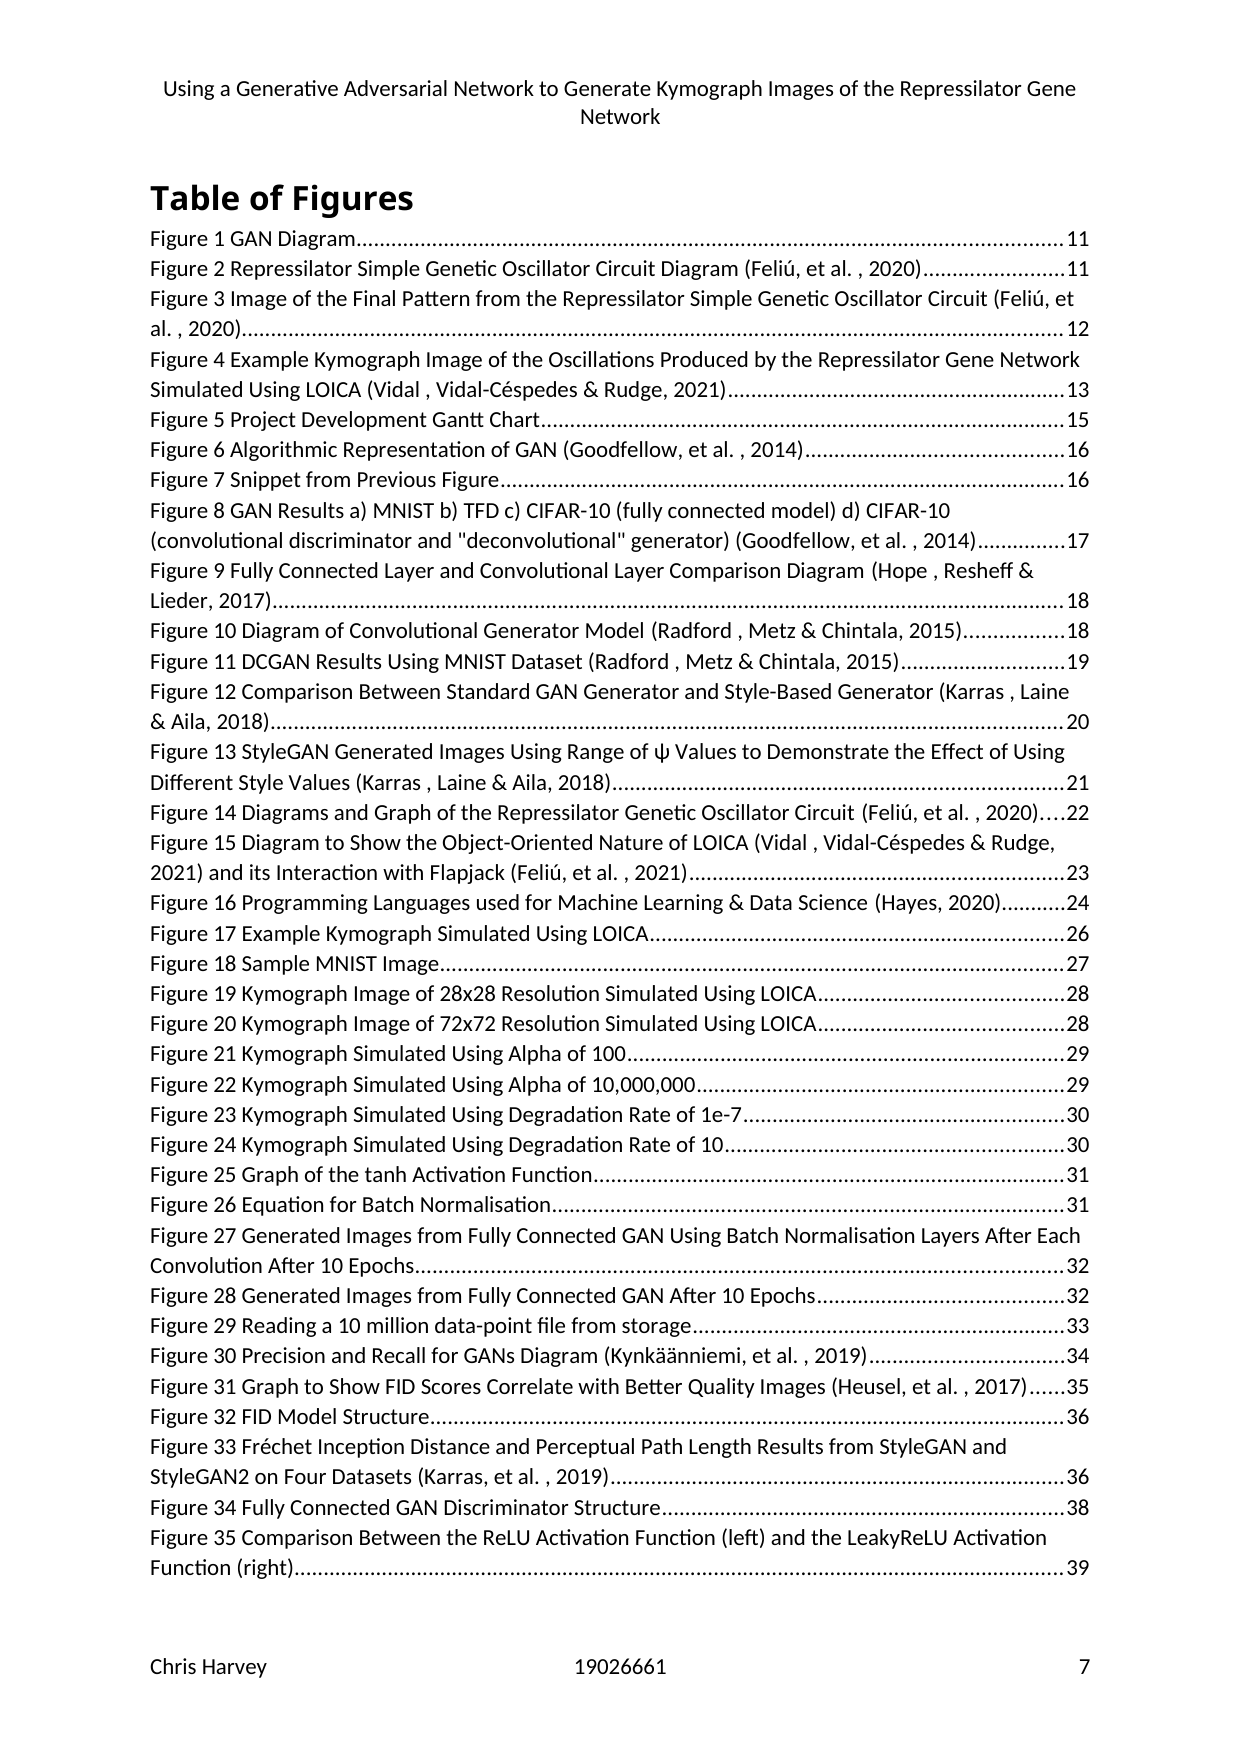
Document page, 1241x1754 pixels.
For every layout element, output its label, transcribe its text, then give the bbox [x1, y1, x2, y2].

text Figure 5 Project Development Gantt Chart 15 [150, 405, 1090, 433]
text Figure 17 Example Kymograph Simulated Using LOICA 26 [150, 919, 1090, 947]
text Figure 28 Generated Images from Fully Connected GAN After 10 Epochs 32 [150, 1281, 1090, 1309]
text Figure 8 GAN Results a) MNIST b) TFD c) CIFAR-10 (fully connected model) d) CIFAR-10 (convolutional discriminator and "deconvolutional" generator) (Goodfellow, et al. , 2014) 17 [150, 496, 1090, 554]
text Figure 25 Graph of the tanh Activation Function 31 [150, 1160, 1090, 1188]
text Figure 3 Image of the Final Pattern from the Repressilator Simple Genetic Oscillator Circuit (Feliú, et al. , 2020) 12 [150, 284, 1090, 343]
text Figure 7 Snippet from Previous Figure 16 [150, 466, 1090, 494]
text Figure 32 FID Model Structure 36 [150, 1402, 1090, 1430]
text Figure 30 Precision and Recall for GANs Diagram (Kynkäänniemi, et al. , 2019) 34 [150, 1342, 1090, 1370]
text Figure 4 Example Kymograph Image of the Oscillations Produced by the Repressilator Gene Network Simulated Using LOICA (Vidal , Vidal-Céspedes & Rudge, 2021) 13 [150, 345, 1090, 403]
text Figure 24 Kymograph Simulated Using Degradation Rate of 10 30 [150, 1130, 1090, 1158]
text Figure 23 Kymograph Simulated Using Degradation Rate of 1e-7 30 [150, 1100, 1090, 1128]
text Figure 31 Graph to Show FID Scores Correlate with Better Quality Images (Heusel, et al. , 2017) 35 [150, 1372, 1090, 1400]
text Figure 34 Fully Connected GAN Discriminator Structure 38 [150, 1493, 1090, 1521]
text Figure 21 Kymograph Simulated Using Alpha of 100 29 [150, 1039, 1090, 1068]
text Figure 10 Diagram of Convolutional Generator Model (Radford , Metz & Chintala, 2015) 18 [150, 617, 1090, 645]
text Figure 13 StyleGAN Generated Images Using Range of ψ Values to Demonstrate the Effect of Using Different Style Values (Karras , Laine & Aila, 2018) 21 [150, 737, 1090, 796]
text Figure 26 Equation for Batch Normalisation 31 [150, 1191, 1090, 1219]
text Figure 19 Kymograph Image of 28x28 Resolution Simulated Using LOICA 28 [150, 979, 1090, 1007]
text Figure 35 Comparison Between the ReLU Activation Function (left) and the LeakyReLU Activation Function (right) 39 [150, 1523, 1090, 1581]
text Figure 11 DCGAN Results Using MNIST Dataset (Radford , Metz & Chintala, 2015) 19 [150, 647, 1090, 675]
text Table of Figures [150, 175, 1090, 220]
text Figure 22 Kymograph Simulated Using Alpha of 10,000,000 29 [150, 1070, 1090, 1098]
text Figure 29 Reading a 10 million data-point file from storage 33 [150, 1311, 1090, 1339]
text Figure 6 Algorithmic Representation of GAN (Goodfellow, et al. , 2014) 16 [150, 435, 1090, 463]
text Figure 33 Fréchet Inception Distance and Perceptual Path Length Results from StyleGAN and StyleGAN2 on Four Datasets (Karras, et al. , 2019) 36 [150, 1432, 1090, 1491]
text Figure 12 Comparison Between Standard GAN Generator and Style-Based Generator (Karras , Laine & Aila, 2018) 20 [150, 677, 1090, 735]
text Figure 2 Repressilator Simple Genetic Oscillator Circuit Diagram (Feliú, et al. , 2020) 11 [150, 254, 1090, 282]
text Figure 15 Diagram to Show the Object-Oriented Nature of LOICA (Vidal , Vidal-Céspedes & Rudge, 2021) and its Interaction with Flapjack (Feliú, et al. , 2021) 23 [150, 828, 1090, 886]
text Figure 20 Kymograph Image of 72x72 Resolution Simulated Using LOICA 28 [150, 1009, 1090, 1037]
text Figure 9 Fully Connected Layer and Convolutional Layer Comparison Diagram (Hope , Resheff & Lieder, 2017) 18 [150, 556, 1090, 614]
text Figure 18 Sample MNIST Image 27 [150, 949, 1090, 977]
text Figure 1 GAN Diagram 11 [150, 224, 1090, 252]
text Figure 14 Diagrams and Graph of the Repressilator Genetic Oscillator Circuit (Feliú, et al. , 2020) 22 [150, 798, 1090, 826]
text Figure 27 Generated Images from Fully Connected GAN Using Batch Normalisation Layers After Each Convolution After 10 Epochs 32 [150, 1221, 1090, 1279]
text Figure 16 Programming Languages used for Machine Learning & Data Science (Hayes, 2020) 24 [150, 888, 1090, 917]
